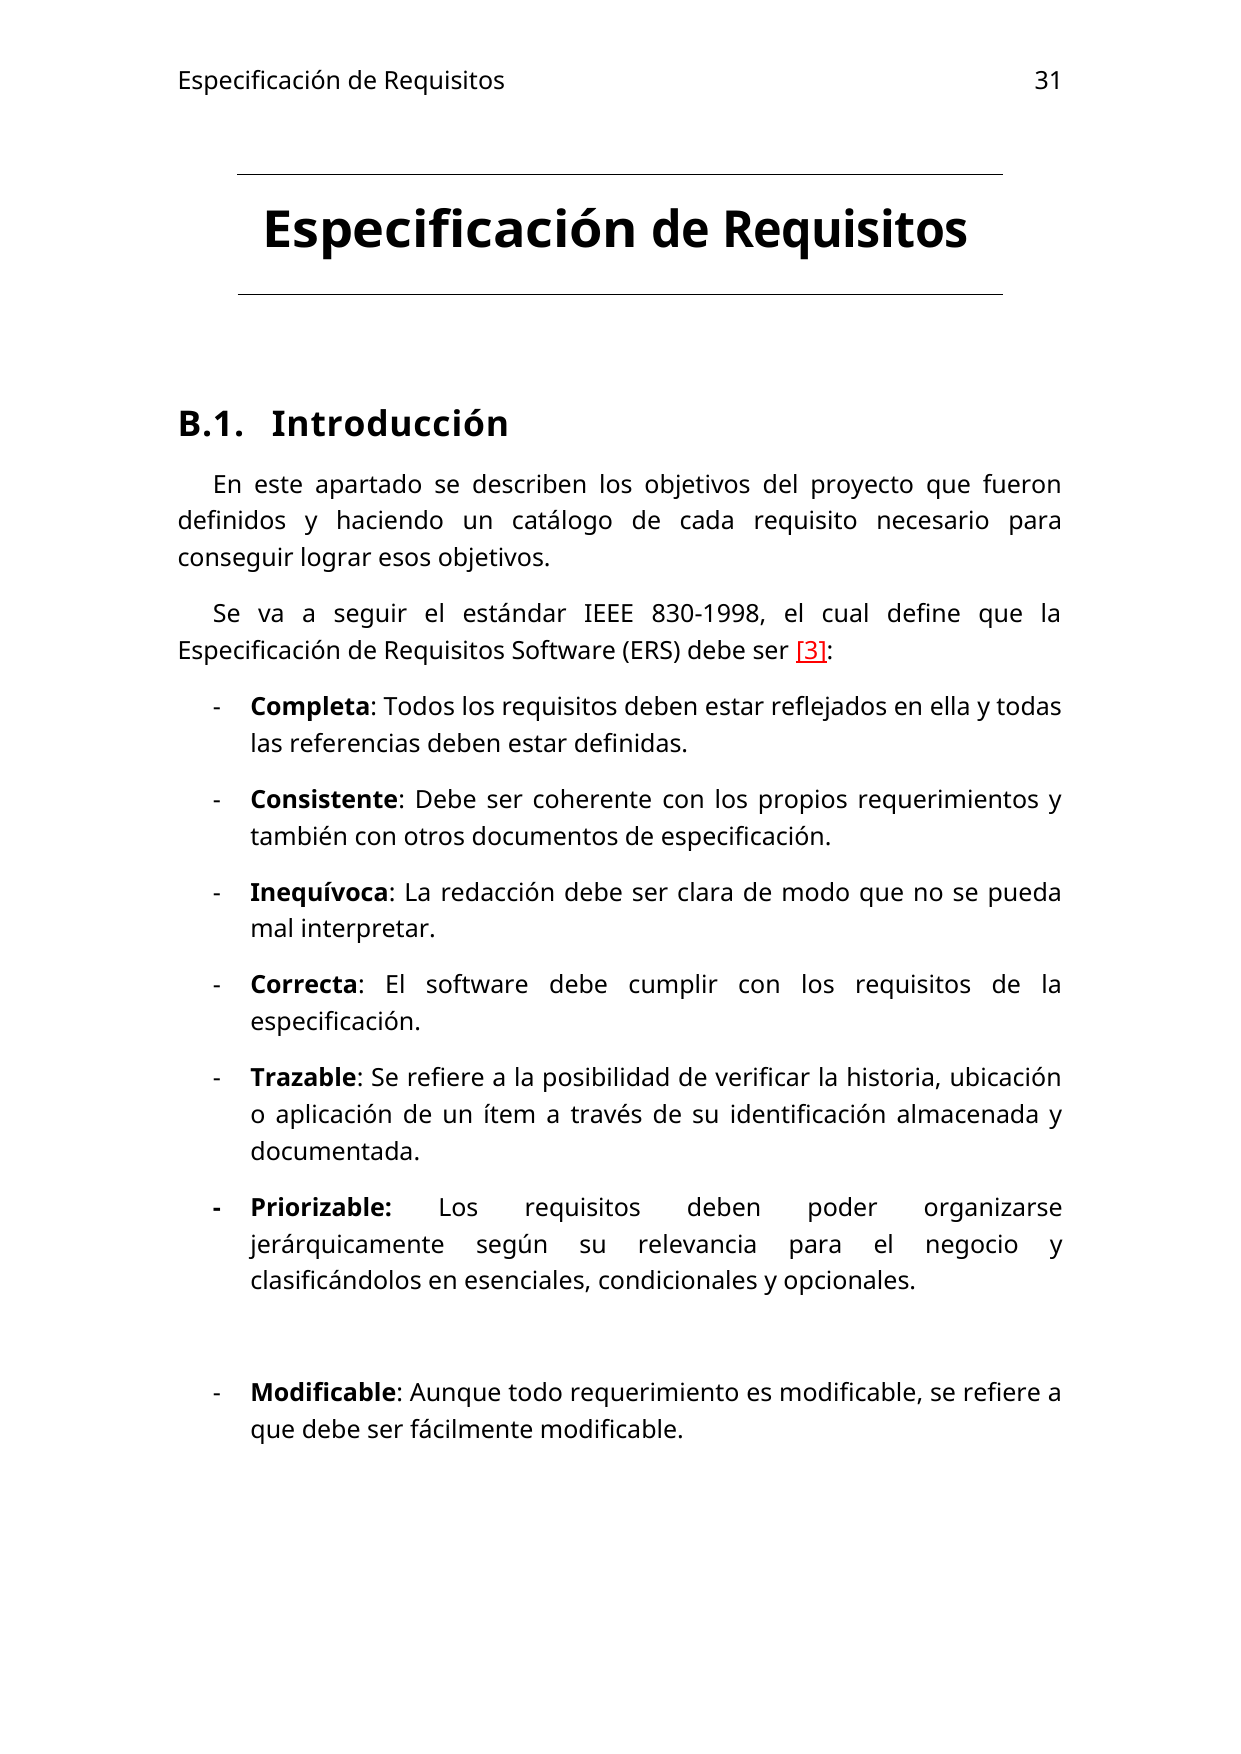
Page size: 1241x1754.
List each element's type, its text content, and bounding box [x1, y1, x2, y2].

list Correcta: El software debe cumplir con los requisitos de la especificación. [213, 967, 1063, 1038]
list Trazable: Se refiere a la posibilidad de verificar la historia, ubicación o aplicación de un ítem a través de su identificación almacenada y documentada. [213, 1060, 1063, 1167]
text Especificación de Requisitos [260, 193, 970, 263]
text En este apartado se describen los objetivos del proyecto que fueron definidos y haciendo un catálogo de cada requisito necesario para conseguir lograr esos objetivos. [177, 466, 1063, 574]
list Consistente: Debe ser coherente con los propios requerimientos y también con otros documentos de especificación. [213, 781, 1063, 852]
list Introducción [177, 399, 1063, 447]
list Modificable: Aunque todo requerimiento es modificable, se refiere a que debe ser fácilmente modificable. [213, 1375, 1063, 1446]
list Priorizable: Los requisitos deben poder organizarse jerárquicamente según su relevancia para el negocio y clasificándolos en esenciales, condicionales y opcionales. [213, 1189, 1063, 1297]
text Se va a seguir el estándar IEEE 830-1998, el cual define que la Especificación de Requisitos Software (ERS) debe ser [3]: [177, 596, 1063, 667]
list Inequívoca: La redacción debe ser clara de modo que no se pueda mal interpretar. [213, 874, 1063, 945]
list Completa: Todos los requisitos deben estar reflejados en ella y todas las referencias deben estar definidas. [213, 689, 1063, 759]
